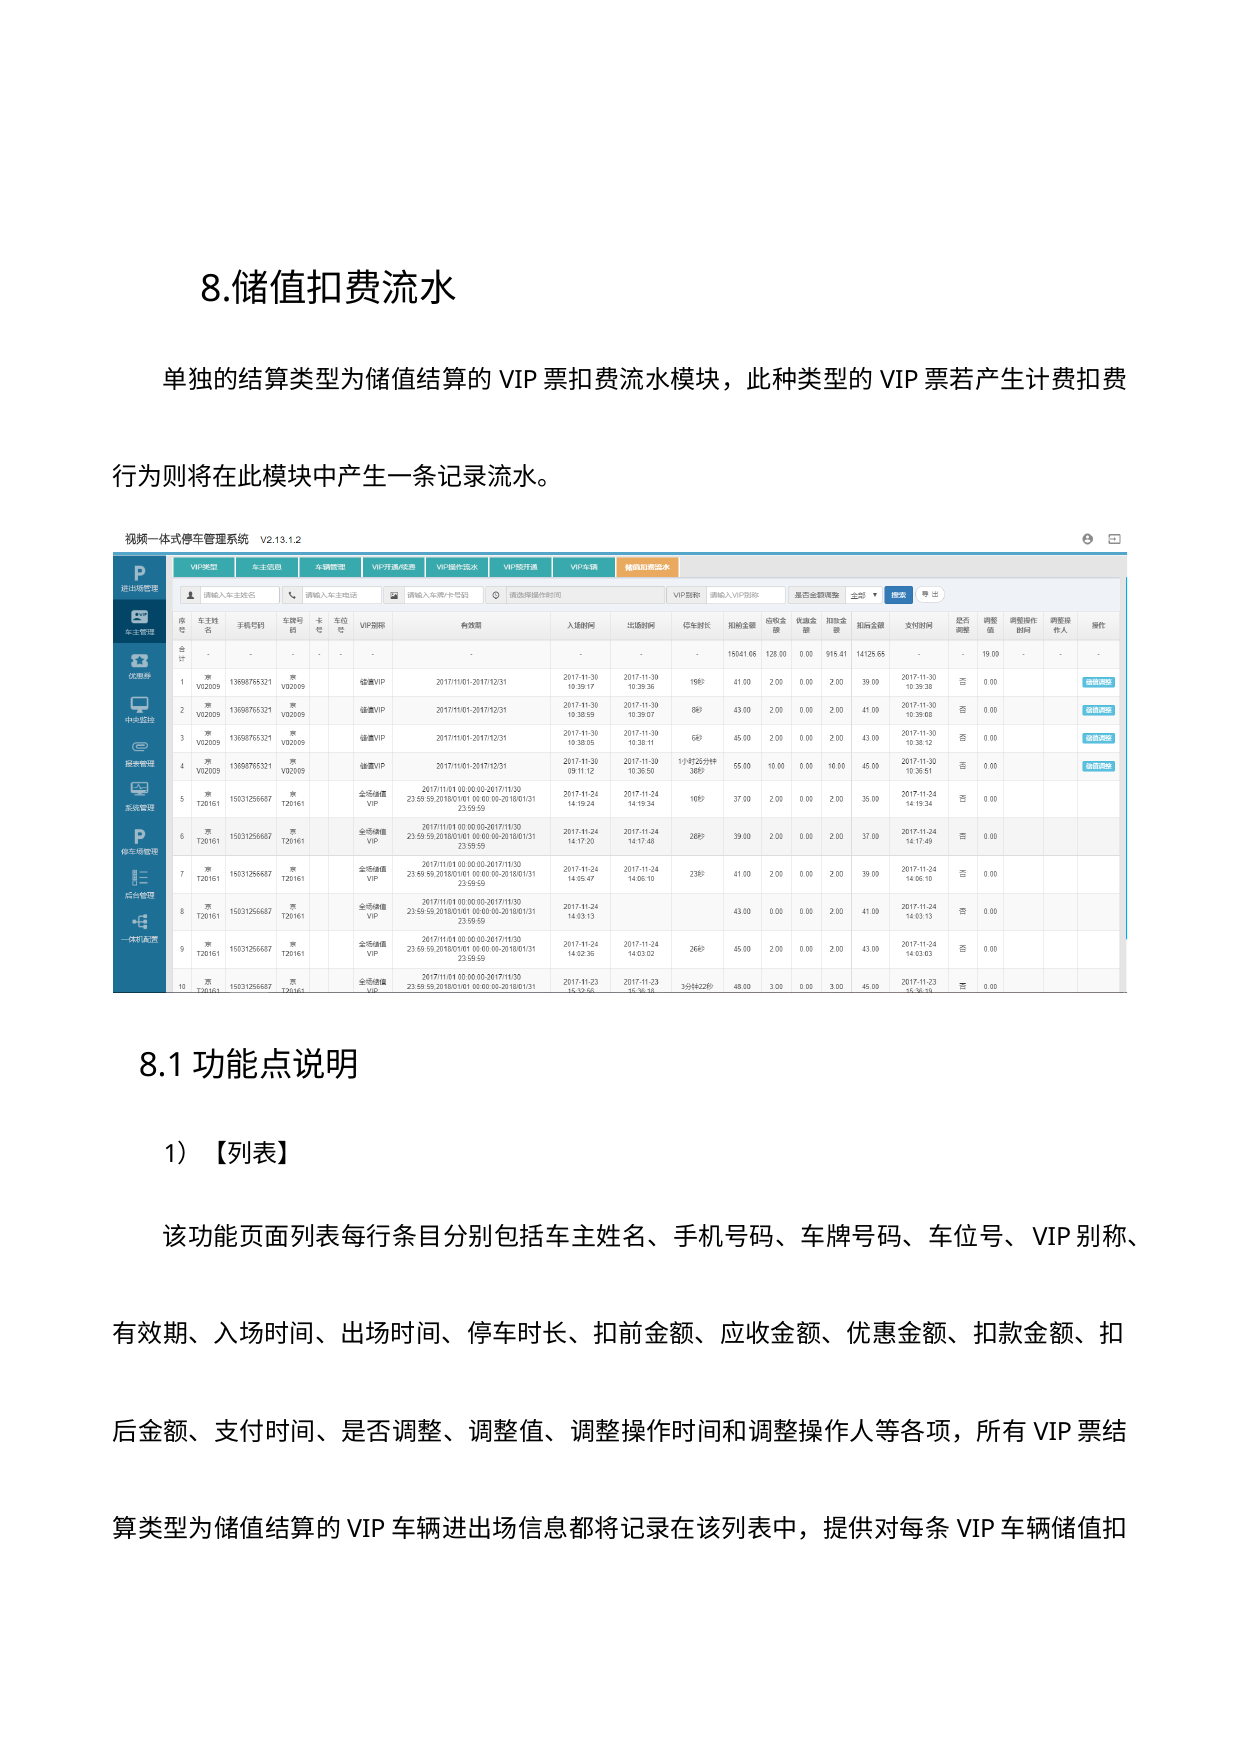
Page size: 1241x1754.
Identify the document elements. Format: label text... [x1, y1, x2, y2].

picture [113, 525, 1128, 993]
list 单独的结算类型为储值结算的VIP票扣费流水模块，此种类型的VIP票若产生计费扣费行为则将在此模块中产生一条记录流水。 [112, 345, 1128, 507]
list 储值扣费流水 [156, 252, 1128, 317]
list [112, 1202, 1128, 1559]
list 1）【列表】 [157, 1119, 1128, 1184]
picture [132, 611, 147, 623]
list 8.1功能点说明 [112, 1030, 1128, 1095]
